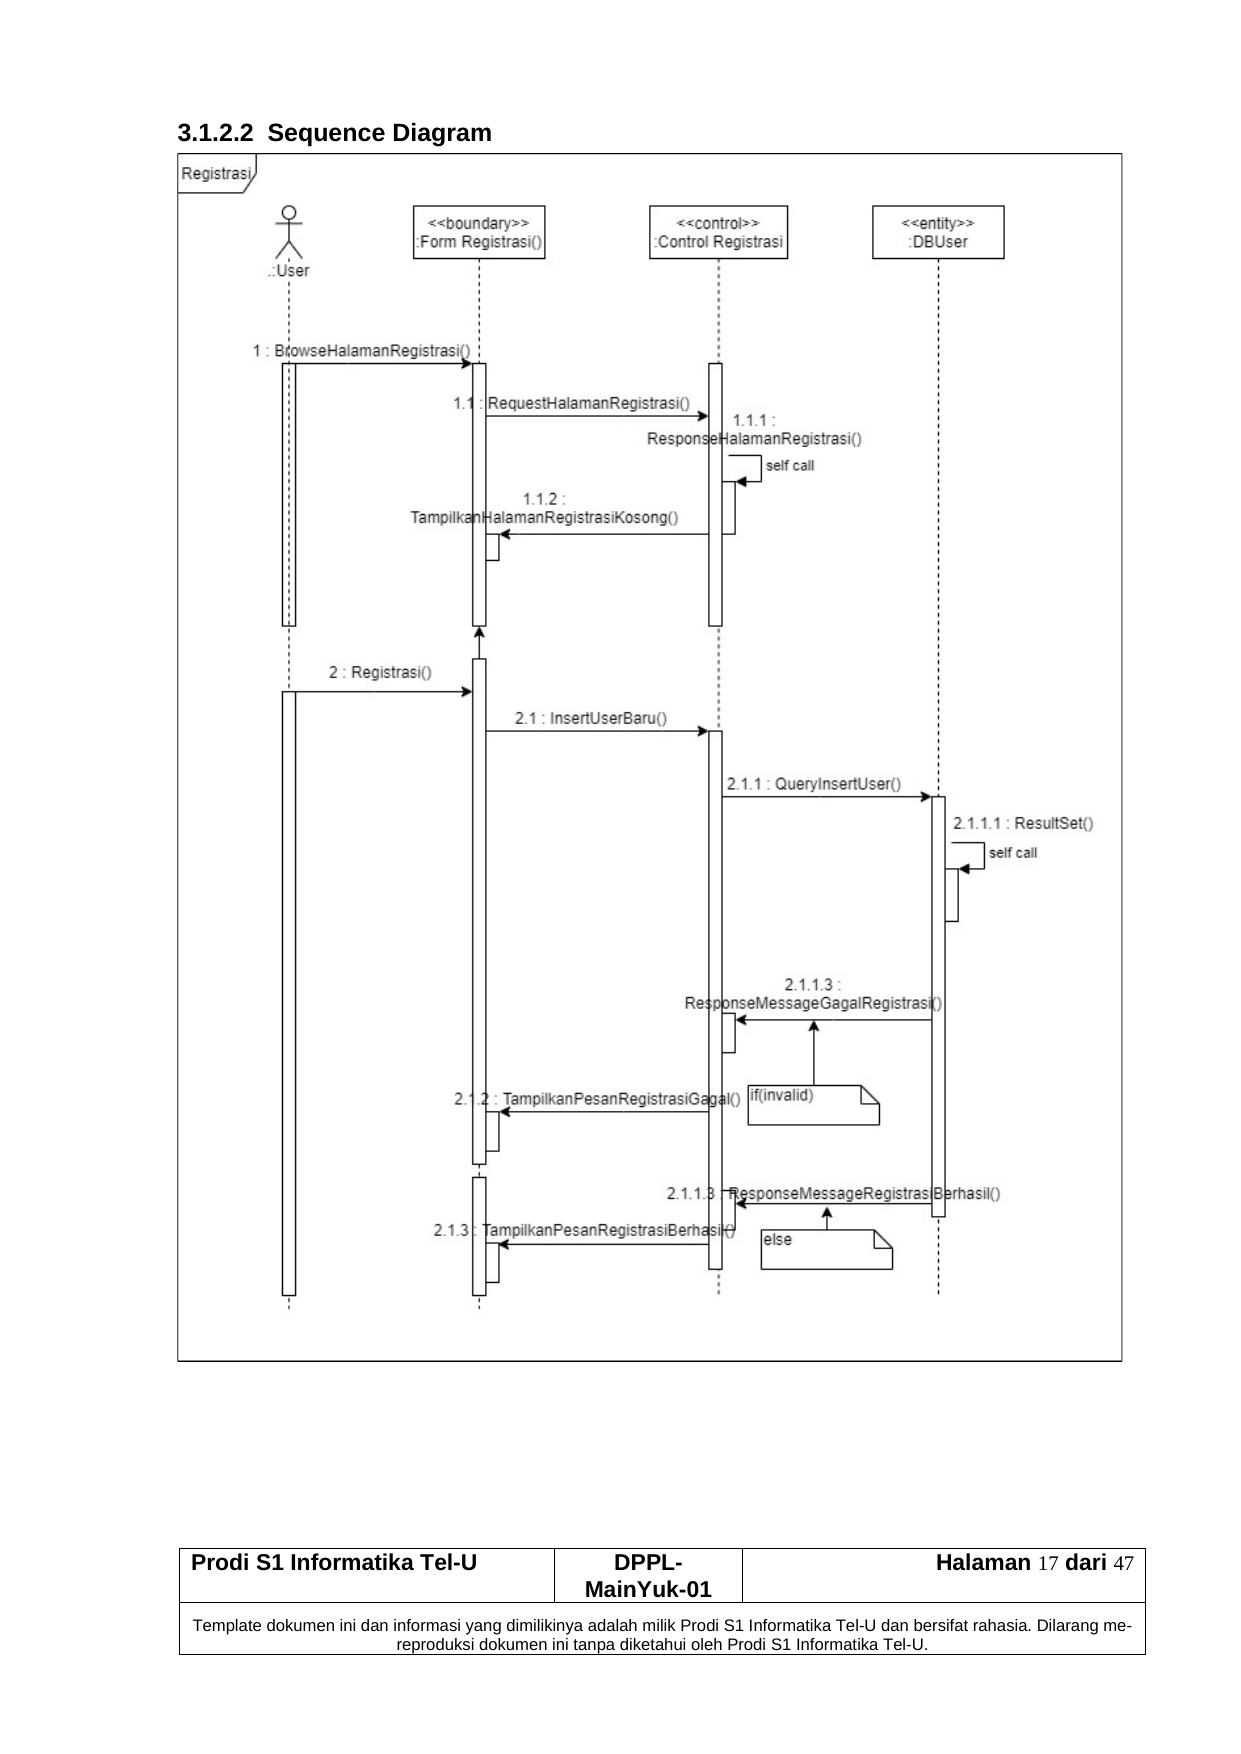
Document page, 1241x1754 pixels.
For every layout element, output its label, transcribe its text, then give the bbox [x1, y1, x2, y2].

subtitle Sequence Diagram [177, 118, 1122, 147]
picture [177, 153, 1123, 1362]
